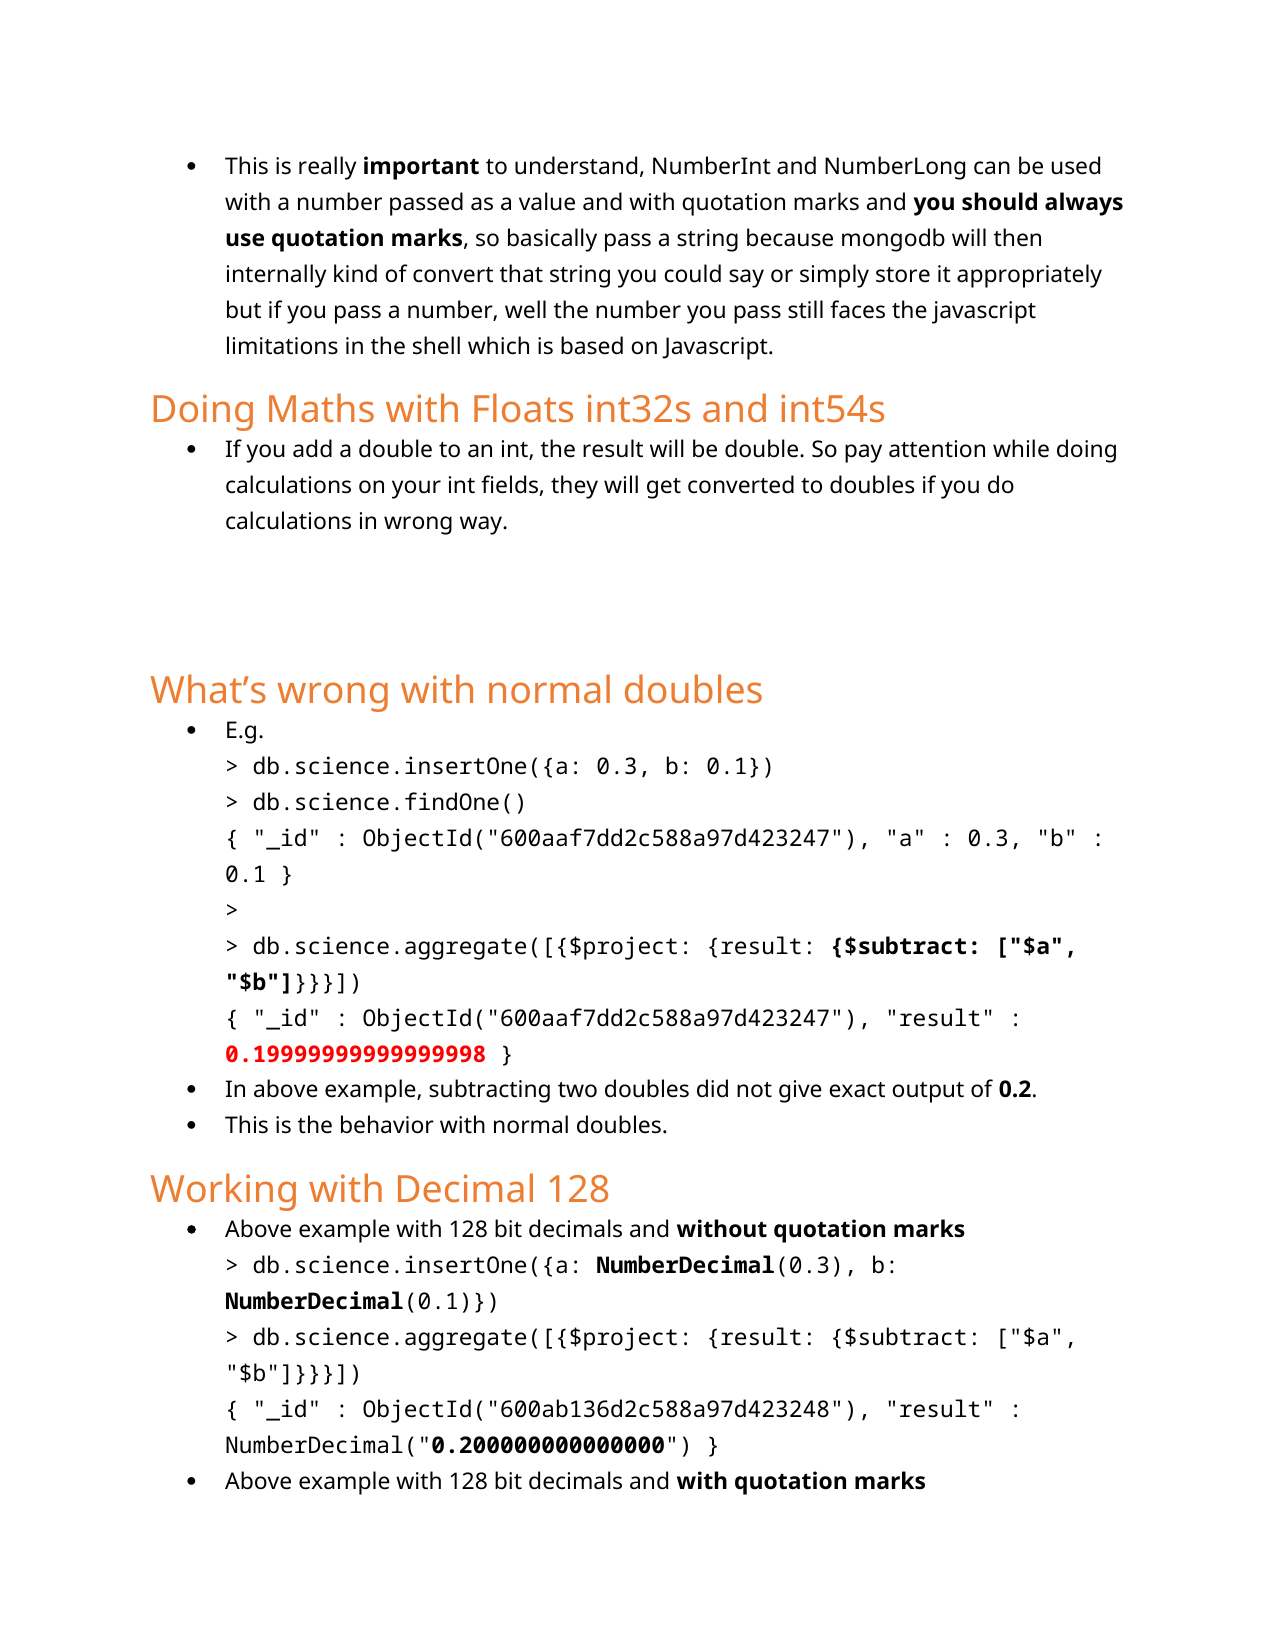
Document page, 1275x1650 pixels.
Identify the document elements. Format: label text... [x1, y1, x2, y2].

list Above example with 128 bit decimals and without quotation marks [187, 1213, 1125, 1244]
list E.g. [187, 714, 1125, 745]
list { "_id" : ObjectId("600ab136d2c588a97d423248"), "result" : NumberDecimal("0.200000000000000") } [225, 1393, 1125, 1460]
list If you add a double to an int, the result will be double. So pay attention while doing calculations on your int fields, they will get converted to doubles if you do calculations in wrong way. [187, 433, 1125, 536]
list > db.science.findOne() [225, 786, 1125, 817]
list > db.science.aggregate([{$project: {result: {$subtract: ["$a", "$b"]}}}]) [225, 1321, 1125, 1388]
subtitle What’s wrong with normal doubles [150, 663, 1125, 714]
list > [225, 894, 1125, 925]
list { "_id" : ObjectId("600aaf7dd2c588a97d423247"), "result" : 0.19999999999999998 } [225, 1002, 1125, 1069]
subtitle Working with Decimal 128 [150, 1162, 1125, 1213]
list { "_id" : ObjectId("600aaf7dd2c588a97d423247"), "a" : 0.3, "b" : 0.1 } [225, 822, 1125, 889]
list > db.science.aggregate([{$project: {result: {$subtract: ["$a", "$b"]}}}]) [225, 930, 1125, 997]
list > db.science.insertOne({a: 0.3, b: 0.1}) [225, 750, 1125, 781]
list In above example, subtracting two doubles did not give exact output of 0.2. [187, 1073, 1125, 1105]
list Above example with 128 bit decimals and with quotation marks [187, 1464, 1125, 1496]
list This is really important to understand, NumberInt and NumberLong can be used with a number passed as a value and with quotation marks and you should always use quotation marks, so basically pass a string because mongodb will then internally kind of convert that string you could say or simply store it appropriately but if you pass a number, well the number you pass still faces the javascript limitations in the shell which is based on Javascript. [187, 150, 1125, 361]
list This is the behavior with normal doubles. [187, 1109, 1125, 1141]
subtitle Doing Maths with Floats int32s and int54s [150, 382, 1125, 433]
list > db.science.insertOne({a: NumberDecimal(0.3), b: NumberDecimal(0.1)}) [225, 1249, 1125, 1316]
